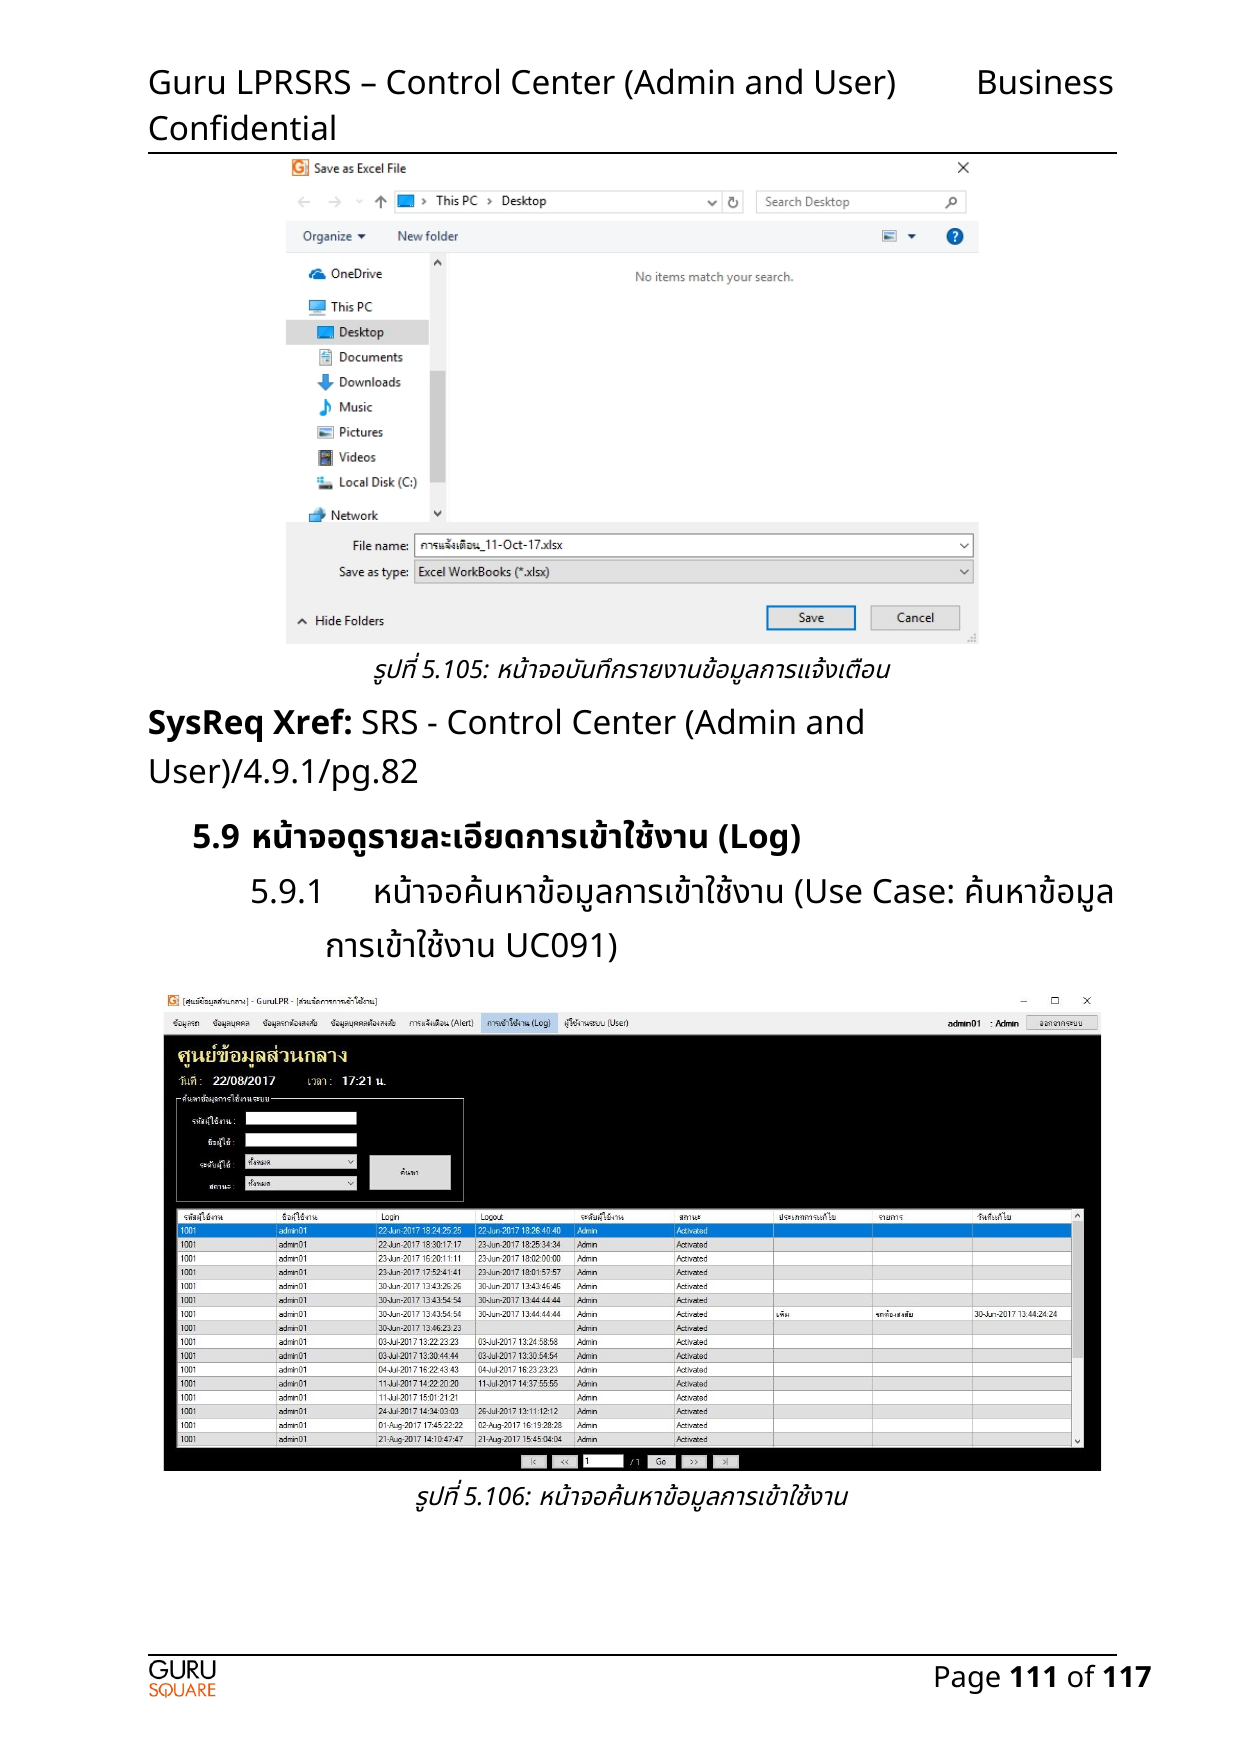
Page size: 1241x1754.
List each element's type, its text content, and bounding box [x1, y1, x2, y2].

list หน้าจอค้นหาข้อมูลการเข้าใช้งาน (Use Case: ค้นหาข้อมูลการเข้าใช้งาน UC091) [250, 868, 1117, 972]
picture [163, 993, 1102, 1471]
text SysReq Xref: SRS - Control Center (Admin and User)/4.9.1/pg.62 [148, 698, 1117, 793]
picture [285, 154, 979, 644]
subtitle หน้าจอดูรายละเอียดการเข้าใช้งาน (Log) [192, 813, 1117, 864]
picture [147, 1657, 218, 1699]
